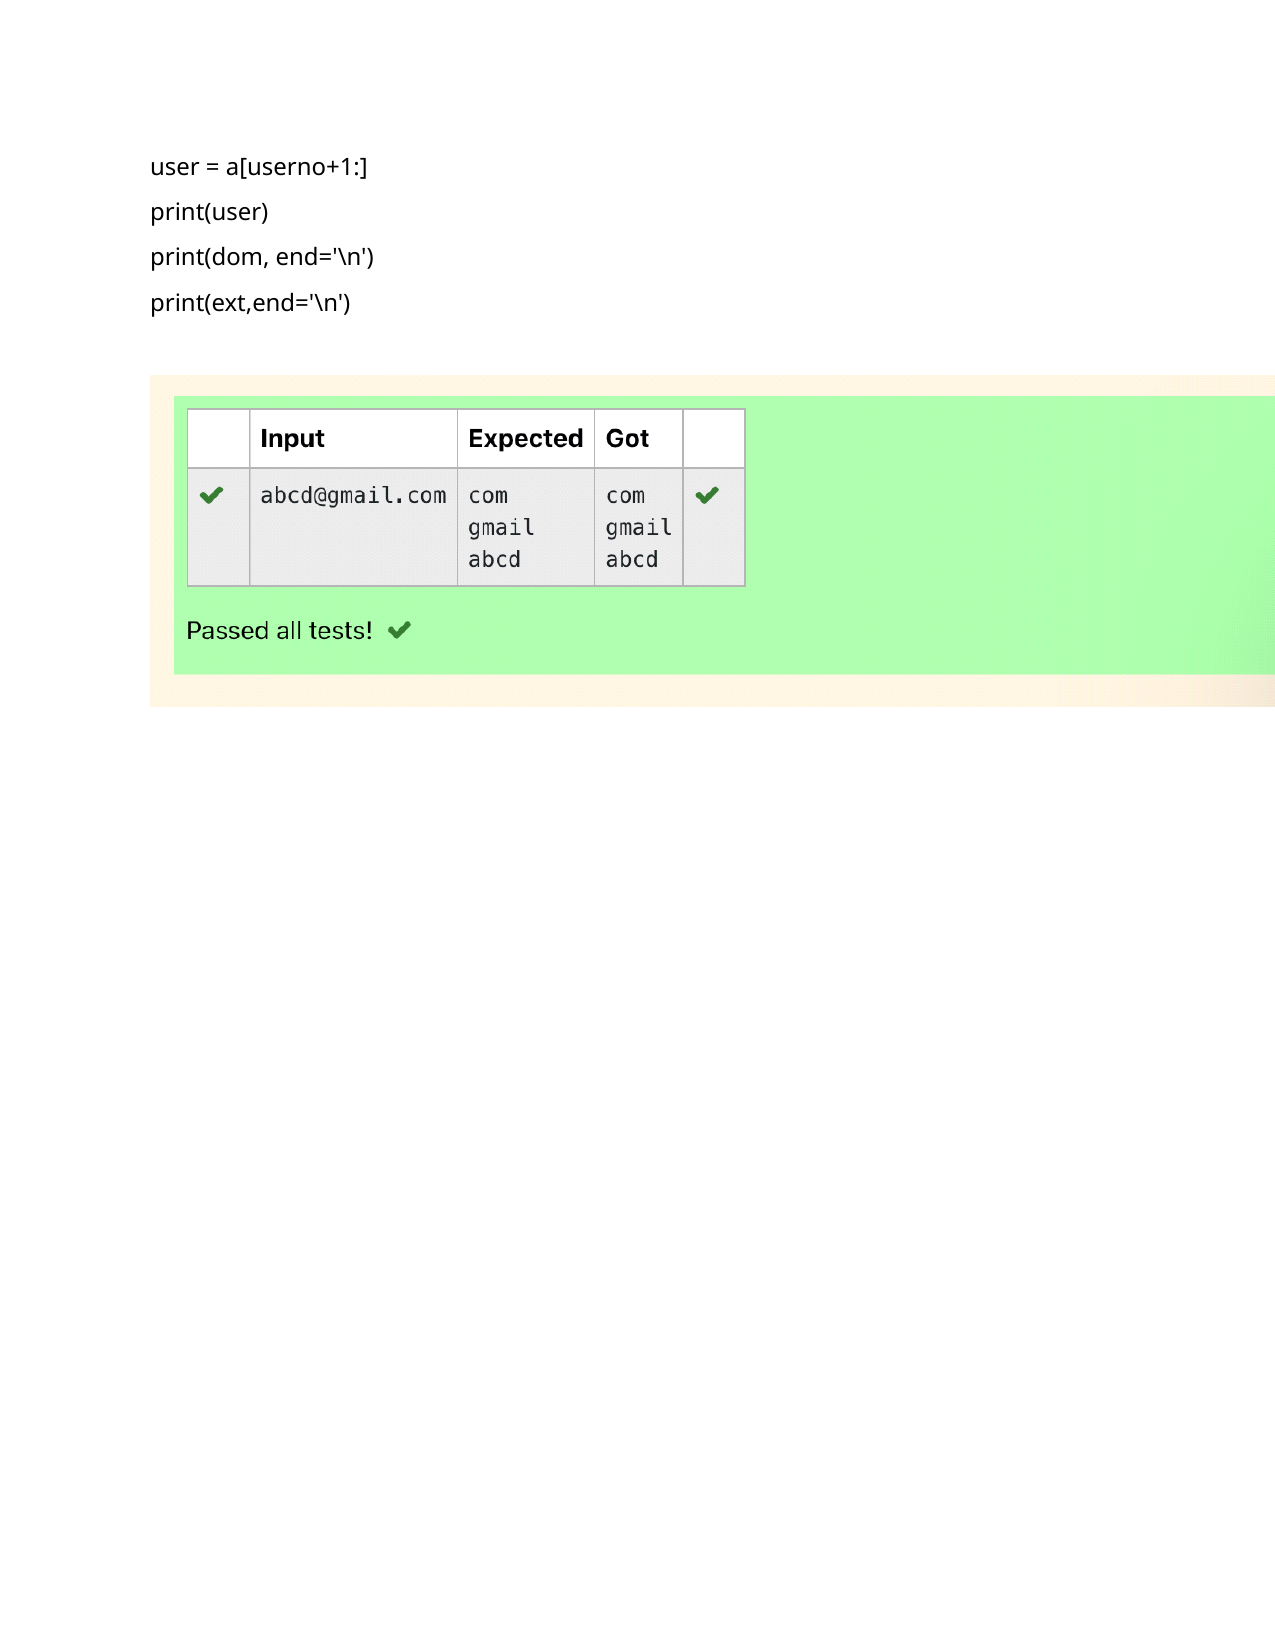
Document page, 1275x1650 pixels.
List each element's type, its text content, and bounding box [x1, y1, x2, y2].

text print(dom, end='\n') [150, 240, 1125, 273]
text print(ext,end='\n') [150, 285, 1125, 318]
picture [150, 375, 1275, 707]
text user = a[userno+1:] [150, 150, 1125, 183]
text print(user) [150, 195, 1125, 228]
